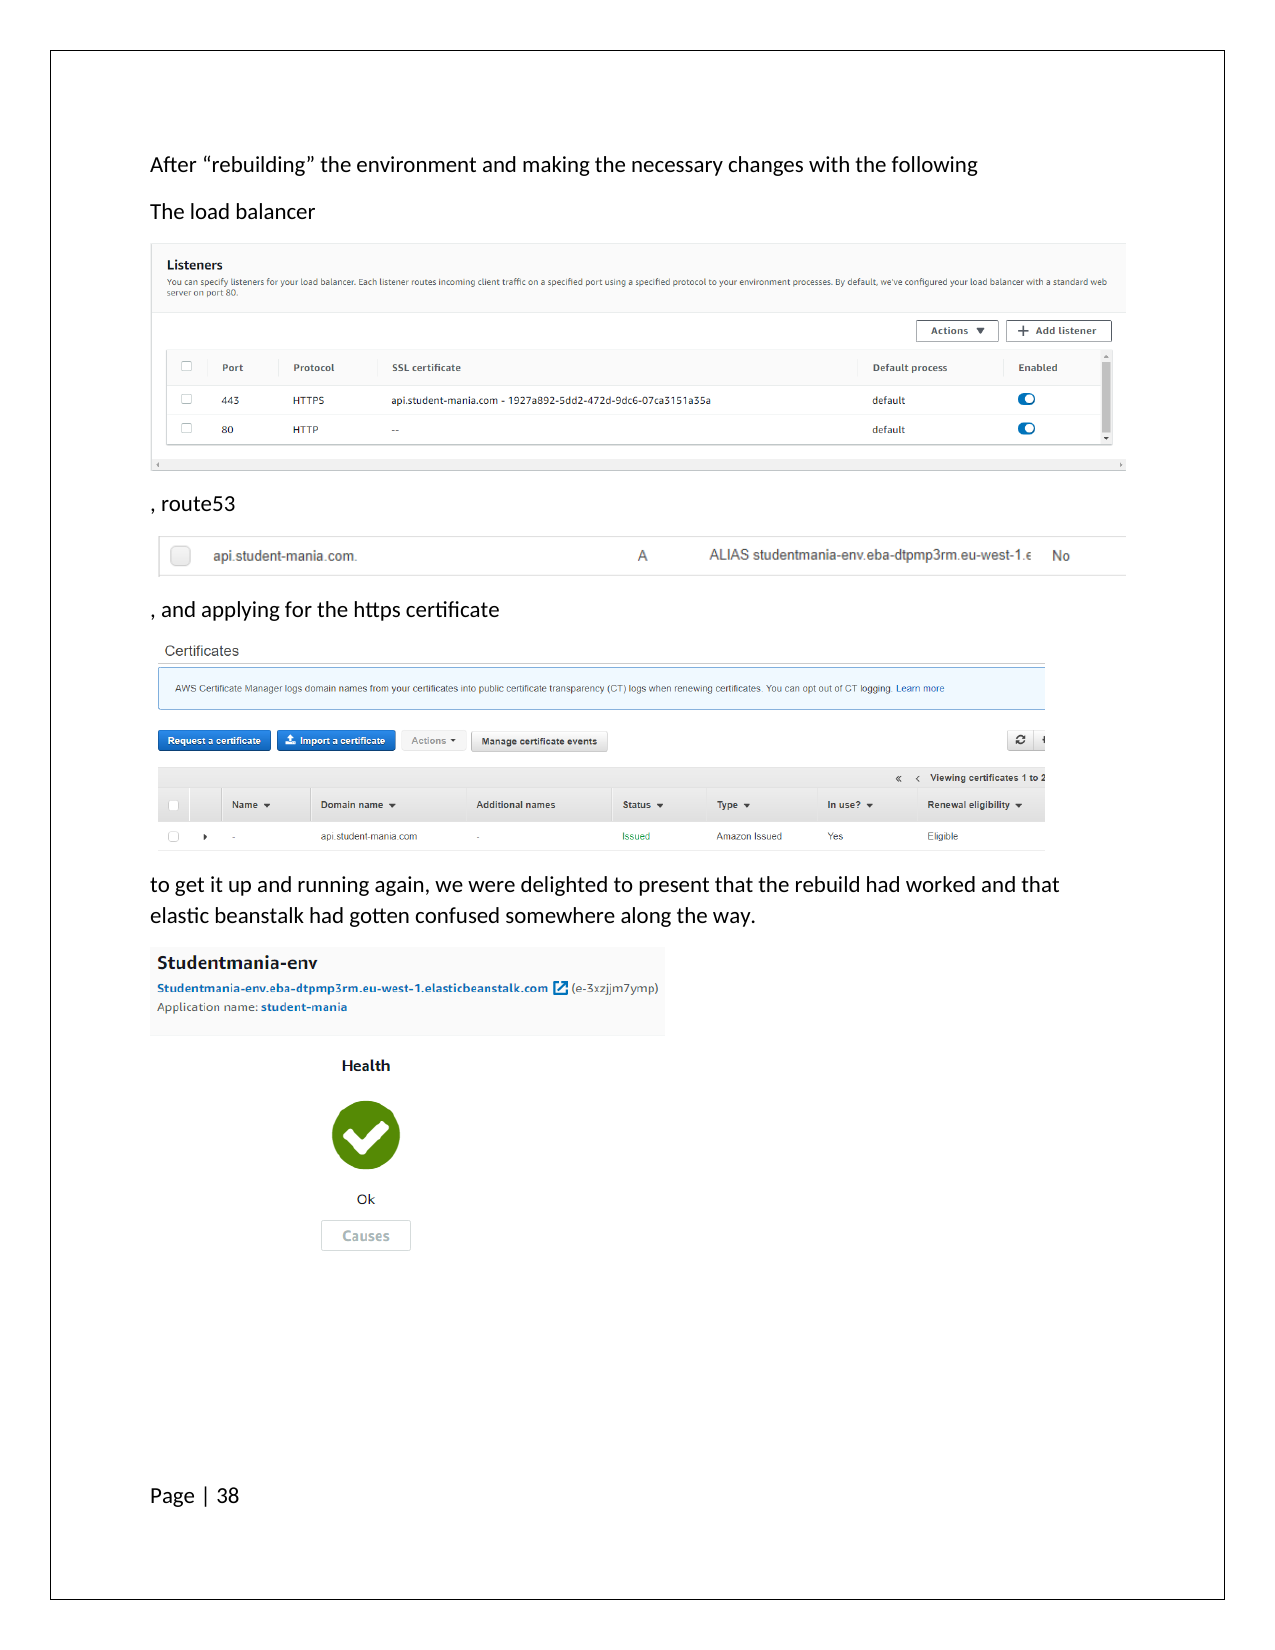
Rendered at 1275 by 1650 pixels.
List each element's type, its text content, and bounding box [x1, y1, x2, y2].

text , and applying for the https certificate [150, 595, 1125, 623]
text , route53 [150, 489, 1125, 517]
picture [150, 536, 1126, 577]
picture [150, 243, 1126, 471]
picture [150, 947, 665, 1258]
picture [150, 642, 1045, 852]
text After “rebuilding” the environment and making the necessary changes with the following [150, 150, 1125, 178]
text The load balancer [150, 197, 1125, 225]
text to get it up and running again, we were delighted to present that the rebuild had worked and that elastic beanstalk had gotten confused somewhere along the way. [150, 871, 1125, 929]
